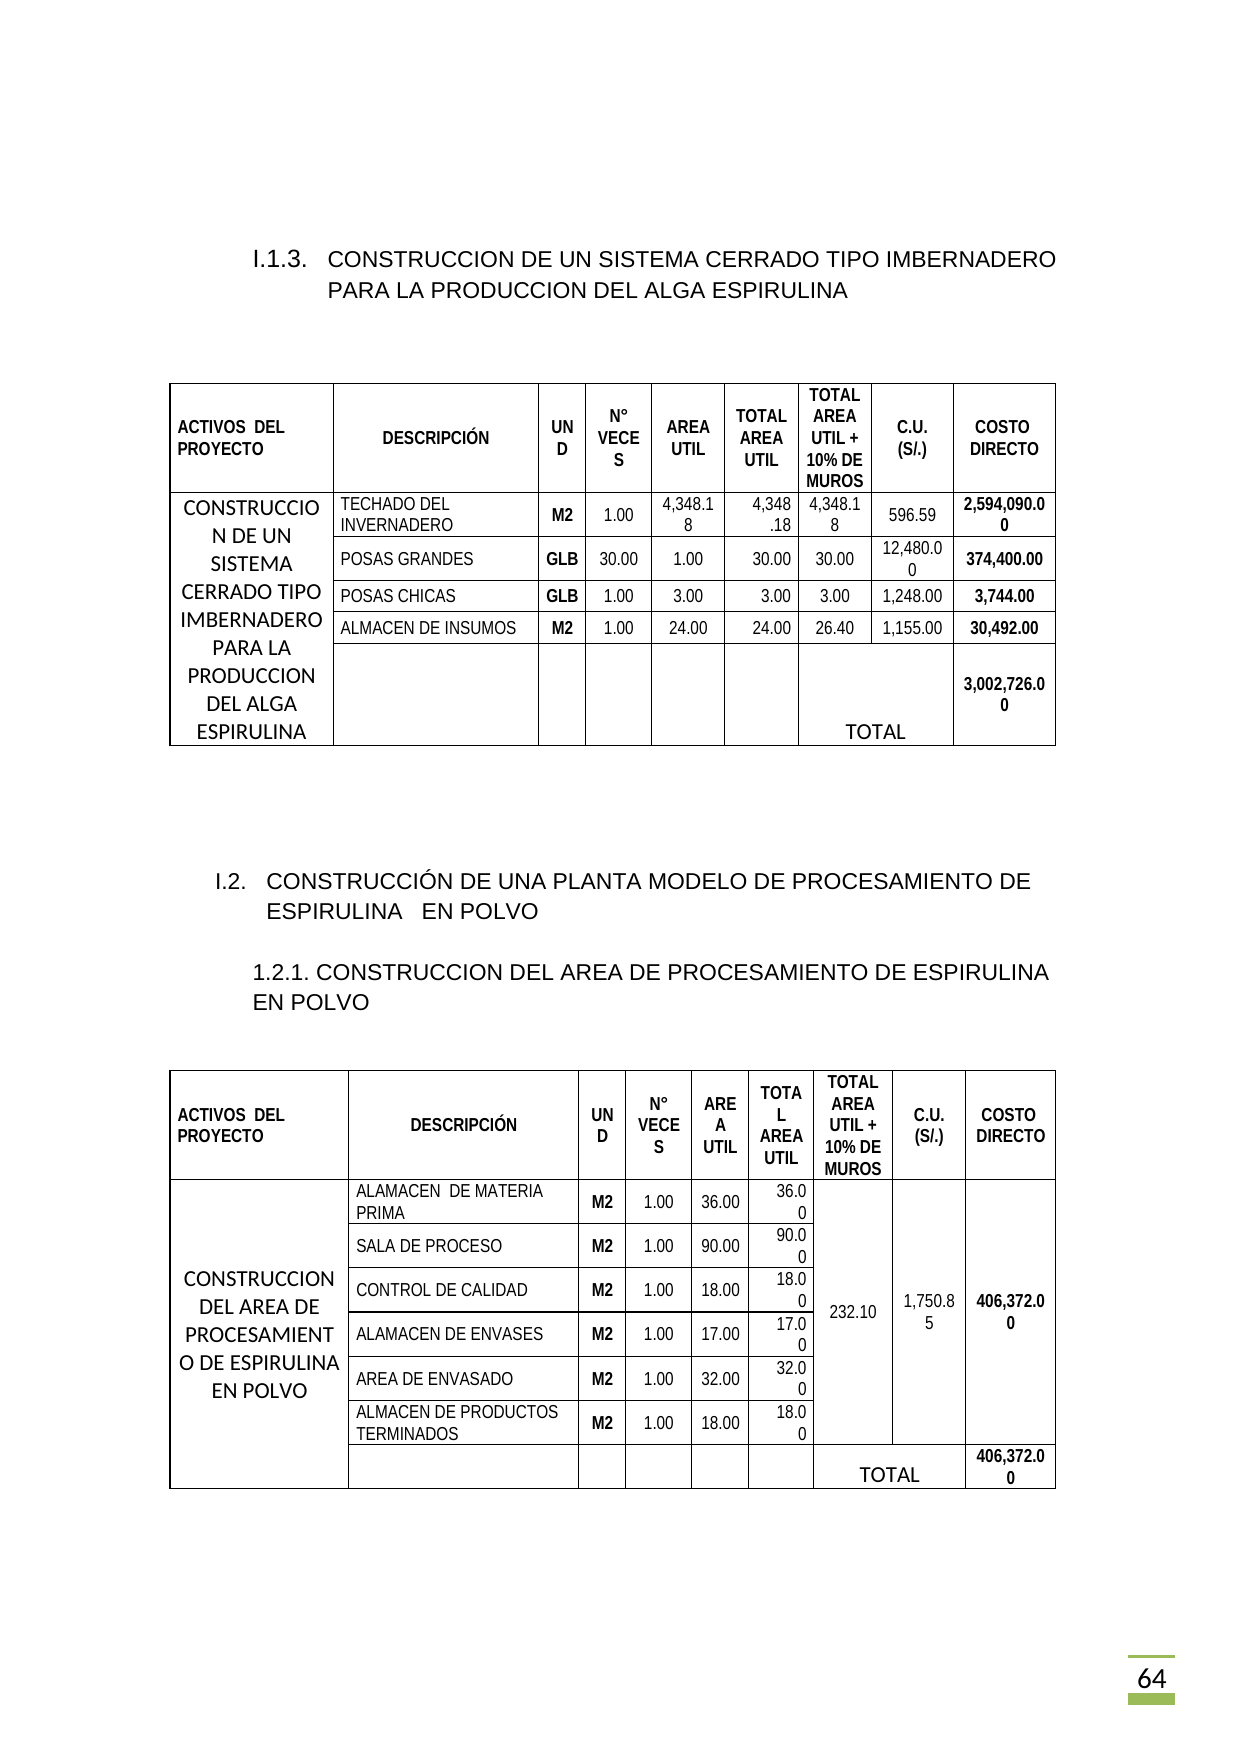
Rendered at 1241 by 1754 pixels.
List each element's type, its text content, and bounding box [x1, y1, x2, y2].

table_header ACTIVOS DEL PROYECTO [171, 384, 333, 492]
table_cell CONSTRUCCION DEL AREA DE PROCESAMIENTO DE ESPIRULINA EN POLVO [171, 1180, 348, 1488]
table_cell CONTROL DE CALIDAD [349, 1268, 578, 1311]
table_cell [626, 1445, 691, 1488]
table_cell 1.00 [626, 1313, 691, 1356]
table_cell 36.00 [749, 1180, 813, 1223]
table_cell POSAS GRANDES [334, 537, 538, 580]
table_cell 1.00 [586, 493, 651, 536]
table_header COSTO DIRECTO [966, 1071, 1055, 1179]
table_cell 4,348.18 [799, 493, 871, 536]
table_cell ALMACEN DE INSUMOS [334, 612, 538, 642]
table_cell [586, 644, 651, 745]
table_header DESCRIPCIÓN [349, 1071, 578, 1179]
table_cell GLB [539, 581, 585, 611]
table_header TOTAL AREA UTIL + 10% DE MUROS [799, 384, 871, 492]
table_cell 596.59 [872, 493, 953, 536]
table_cell 4,348.18 [725, 493, 798, 536]
table_cell 4,348.18 [652, 493, 724, 536]
table_header ACTIVOS DEL PROYECTO [171, 1071, 348, 1179]
table_cell TECHADO DEL INVERNADERO [334, 493, 538, 536]
table_cell M2 [579, 1401, 625, 1444]
table_cell 1.00 [626, 1268, 691, 1311]
table_cell 30.00 [799, 537, 871, 580]
table_header UND [579, 1071, 625, 1179]
table_header N° VECES [626, 1071, 691, 1179]
table_cell 3.00 [652, 581, 724, 611]
table_cell TOTAL [814, 1445, 965, 1488]
table_cell 374,400.00 [954, 537, 1055, 580]
table_cell 1,750.85 [893, 1180, 965, 1444]
table_cell 1,248.00 [872, 581, 953, 611]
table_cell 26.40 [799, 612, 871, 642]
table_cell 3.00 [725, 581, 798, 611]
table_cell ALAMACEN DE ENVASES [349, 1313, 578, 1356]
table_cell [579, 1445, 625, 1488]
table_cell [334, 644, 538, 745]
table_cell 2,594,090.00 [954, 493, 1055, 536]
table_cell 232.10 [814, 1180, 892, 1444]
list CONSTRUCCIÓN DE UNA PLANTA MODELO DE PROCESAMIENTO DE ESPIRULINA EN POLVO [215, 868, 1063, 924]
table_cell [749, 1445, 813, 1488]
table_cell 30,492.00 [954, 612, 1055, 642]
table_cell 1.00 [626, 1357, 691, 1400]
table_cell 1.00 [626, 1224, 691, 1267]
table_cell POSAS CHICAS [334, 581, 538, 611]
table_cell 406,372.00 [966, 1445, 1055, 1488]
table_cell TOTAL [799, 644, 953, 745]
table_header C.U. (S/.) [872, 384, 953, 492]
table_cell [725, 644, 798, 745]
table_header AREA UTIL [692, 1071, 748, 1179]
table_header C.U. (S/.) [893, 1071, 965, 1179]
table_cell 12,480.00 [872, 537, 953, 580]
table_cell 32.00 [749, 1357, 813, 1400]
table_cell M2 [579, 1357, 625, 1400]
table_cell 406,372.00 [966, 1180, 1055, 1444]
table_header TOTAL AREA UTIL [725, 384, 798, 492]
list 1.2.1. CONSTRUCCION DEL AREA DE PROCESAMIENTO DE ESPIRULINA EN POLVO [252, 959, 1063, 1015]
table_cell 32.00 [692, 1357, 748, 1400]
list CONSTRUCCION DE UN SISTEMA CERRADO TIPO IMBERNADERO PARA LA PRODUCCION DEL ALGA ESPIRULINA [252, 244, 1063, 303]
table_cell 90.00 [692, 1224, 748, 1267]
table_cell 3,744.00 [954, 581, 1055, 611]
table_cell 30.00 [586, 537, 651, 580]
table_cell 1.00 [626, 1180, 691, 1223]
table_cell 90.00 [749, 1224, 813, 1267]
table_cell M2 [539, 612, 585, 642]
table_cell M2 [579, 1268, 625, 1311]
table_header TOTAL AREA UTIL [749, 1071, 813, 1179]
table_cell 1,155.00 [872, 612, 953, 642]
table_header COSTO DIRECTO [954, 384, 1055, 492]
table_cell 1.00 [586, 612, 651, 642]
table_cell 17.00 [692, 1313, 748, 1356]
table_cell 18.00 [692, 1268, 748, 1311]
table_cell M2 [579, 1224, 625, 1267]
table_cell [539, 644, 585, 745]
table_cell ALMACEN DE PRODUCTOS TERMINADOS [349, 1401, 578, 1444]
table_header TOTAL AREA UTIL + 10% DE MUROS [814, 1071, 892, 1179]
table_cell 1.00 [586, 581, 651, 611]
table_cell [349, 1445, 578, 1488]
table_cell 24.00 [725, 612, 798, 642]
table_cell M2 [579, 1180, 625, 1223]
table_cell 17.00 [749, 1313, 813, 1356]
table_cell AREA DE ENVASADO [349, 1357, 578, 1400]
table_cell CONSTRUCCION DE UN SISTEMA CERRADO TIPO IMBERNADERO PARA LA PRODUCCION DEL ALGA ESPIRULINA [171, 493, 333, 745]
table_cell [652, 644, 724, 745]
table_cell 18.00 [749, 1268, 813, 1311]
table_header AREA UTIL [652, 384, 724, 492]
table_cell 18.00 [692, 1401, 748, 1444]
table_cell M2 [579, 1313, 625, 1356]
table_header DESCRIPCIÓN [334, 384, 538, 492]
table_cell 3.00 [799, 581, 871, 611]
table_cell 3,002,726.00 [954, 644, 1055, 745]
table_cell 36.00 [692, 1180, 748, 1223]
table_cell 1.00 [652, 537, 724, 580]
table_cell ALAMACEN DE MATERIA PRIMA [349, 1180, 578, 1223]
table_header N° VECES [586, 384, 651, 492]
table_cell [692, 1445, 748, 1488]
table_cell GLB [539, 537, 585, 580]
table_cell 18.00 [749, 1401, 813, 1444]
table_cell 24.00 [652, 612, 724, 642]
table_cell SALA DE PROCESO [349, 1224, 578, 1267]
table_header UND [539, 384, 585, 492]
table_cell 1.00 [626, 1401, 691, 1444]
table_cell M2 [539, 493, 585, 536]
table_cell 30.00 [725, 537, 798, 580]
